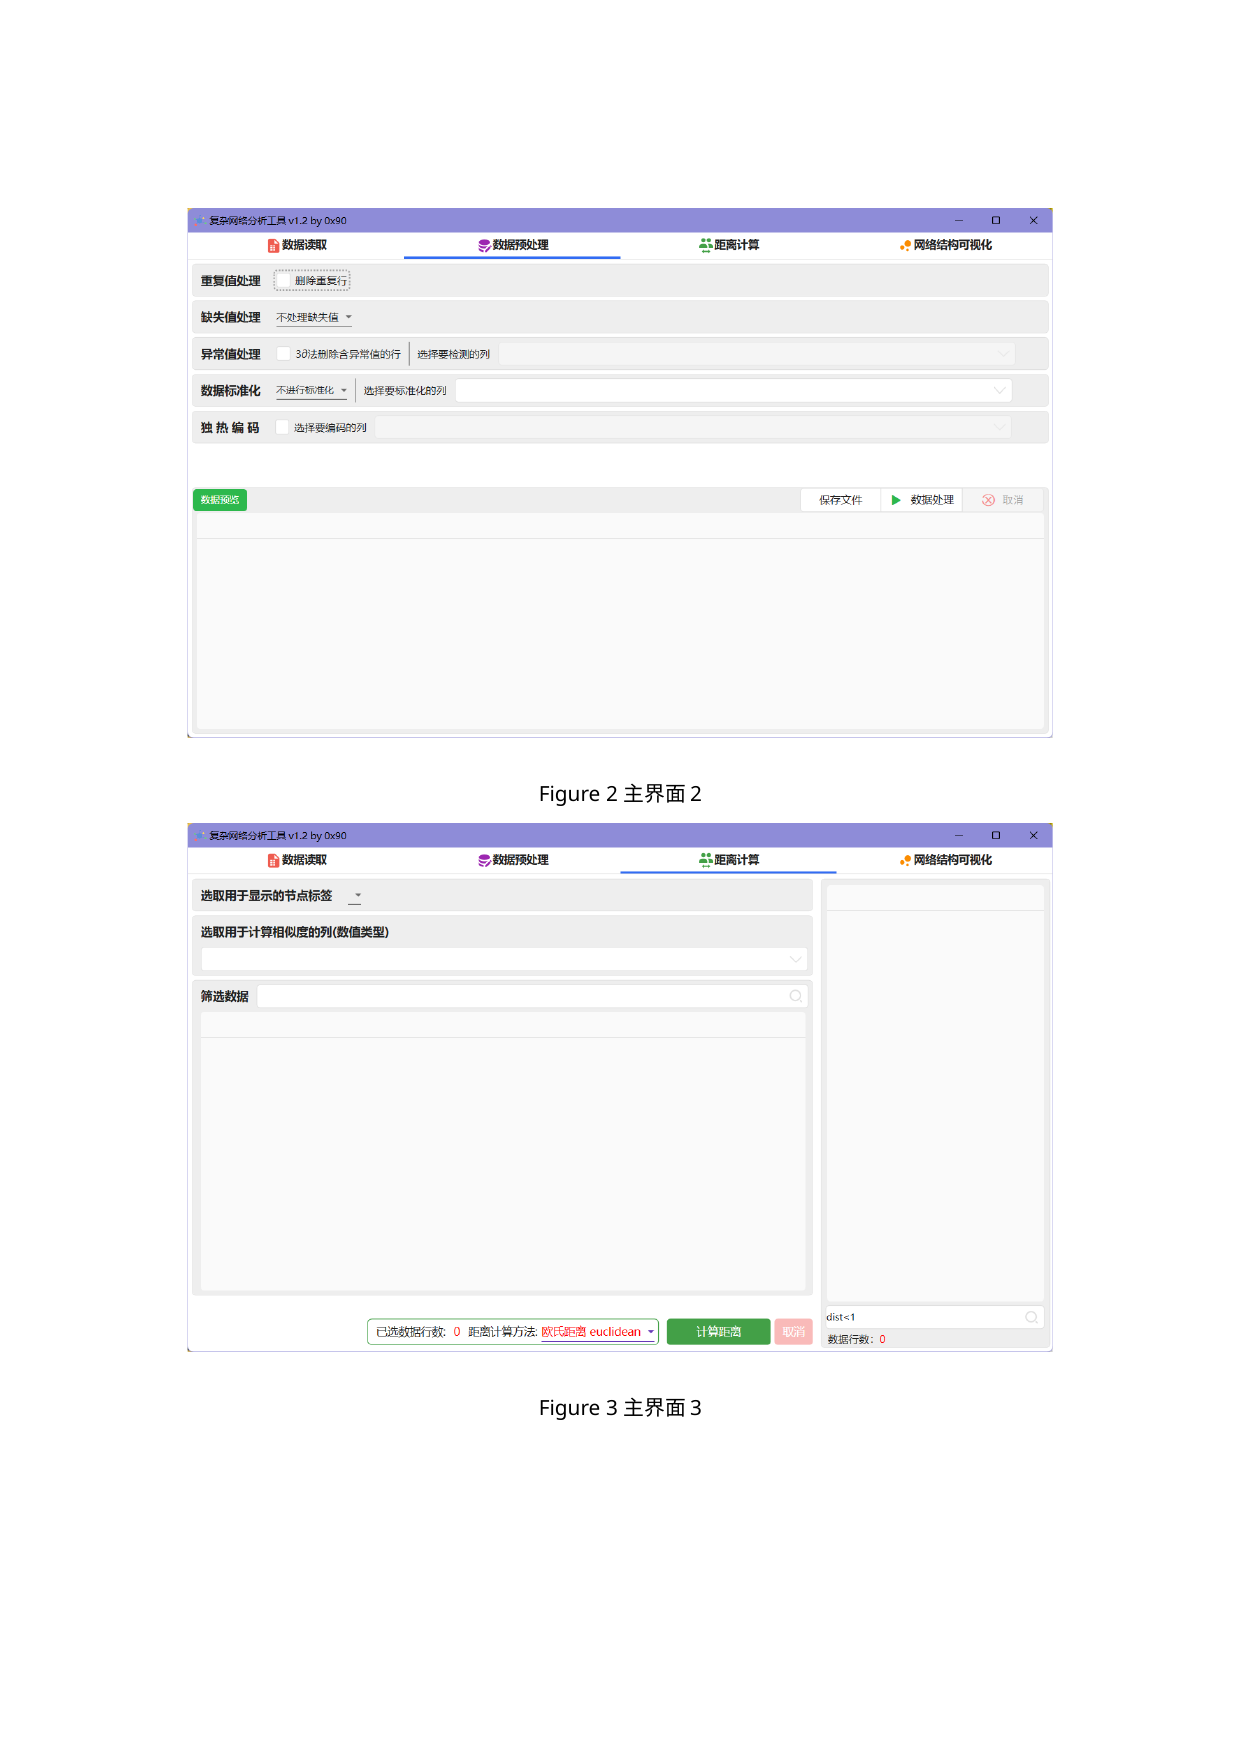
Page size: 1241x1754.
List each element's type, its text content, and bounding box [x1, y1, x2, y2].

text Figure 2 主界面2 [187, 776, 1053, 808]
picture [187, 823, 1053, 1352]
picture [187, 208, 1053, 738]
text Figure 3 主界面3 [187, 1390, 1053, 1423]
